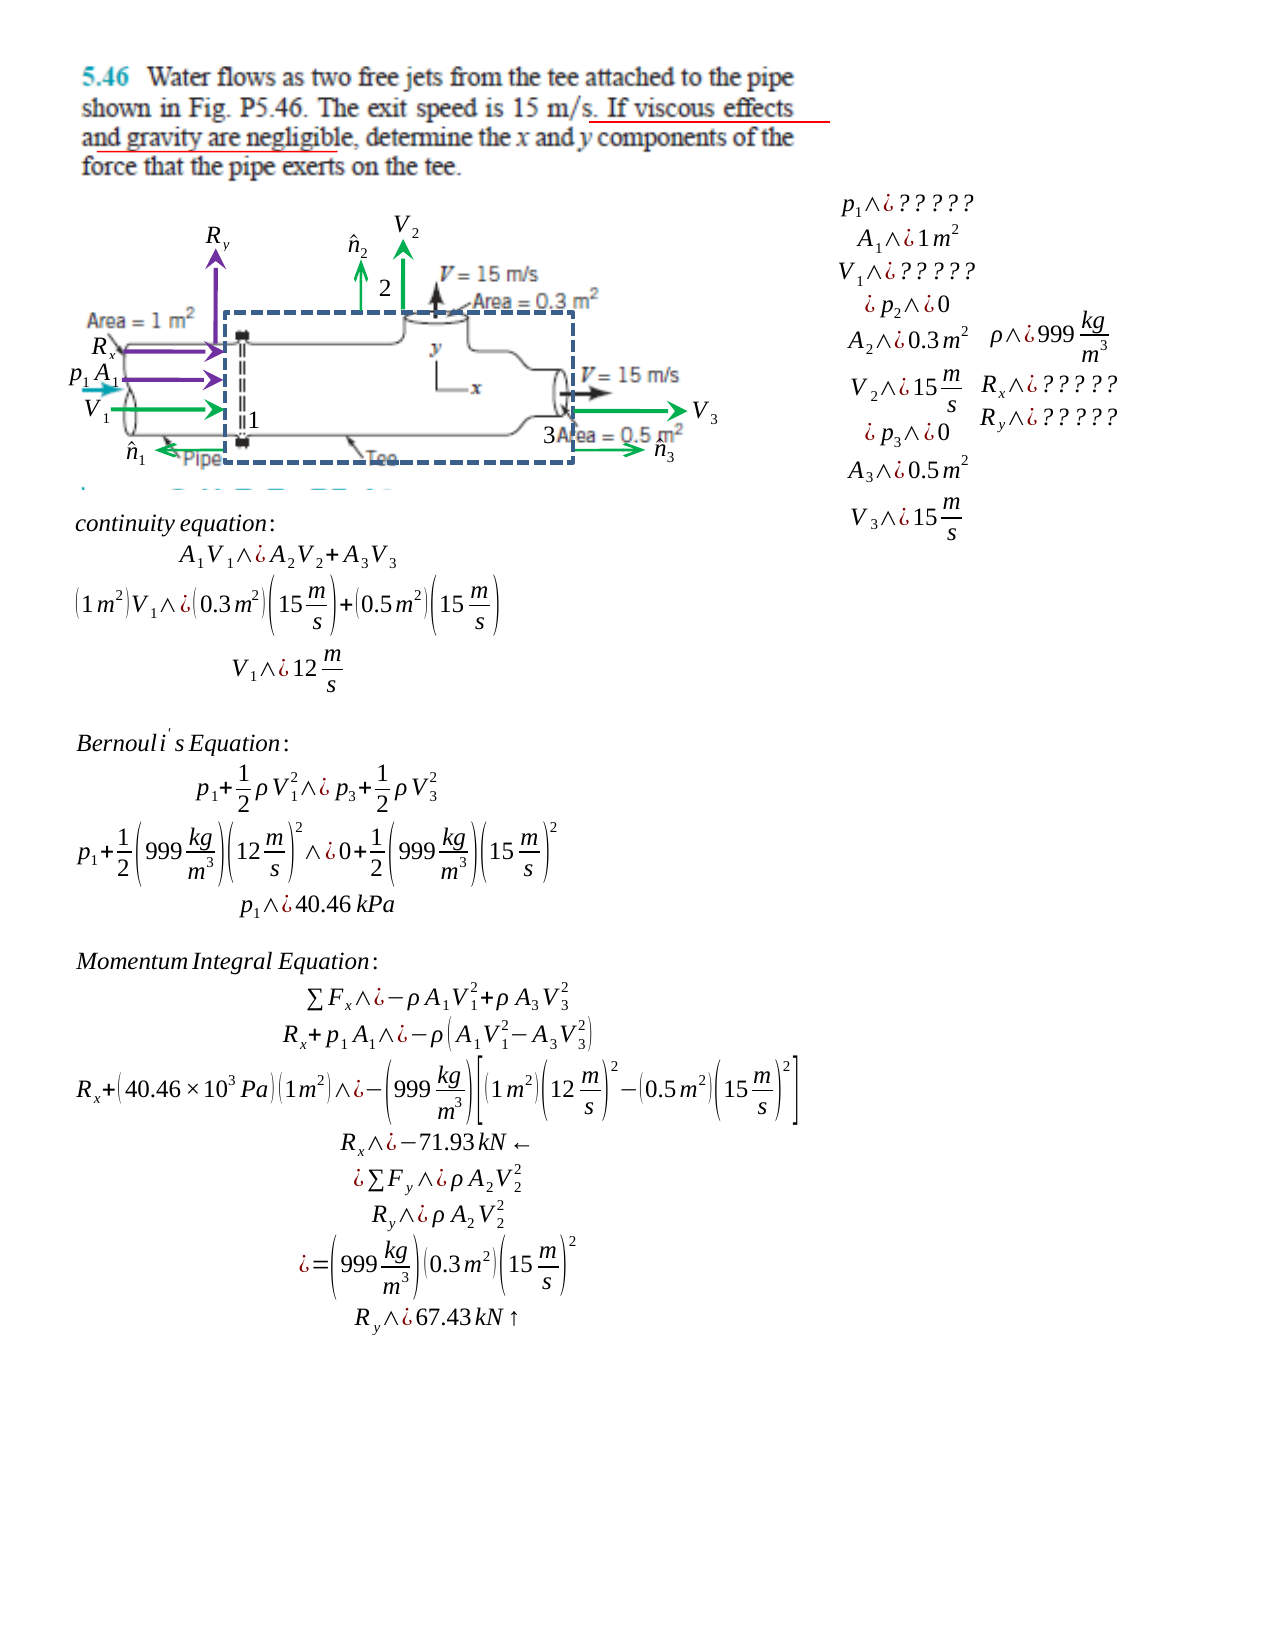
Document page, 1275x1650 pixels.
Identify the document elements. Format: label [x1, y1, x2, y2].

picture [67, 223, 815, 490]
picture [67, 53, 808, 191]
